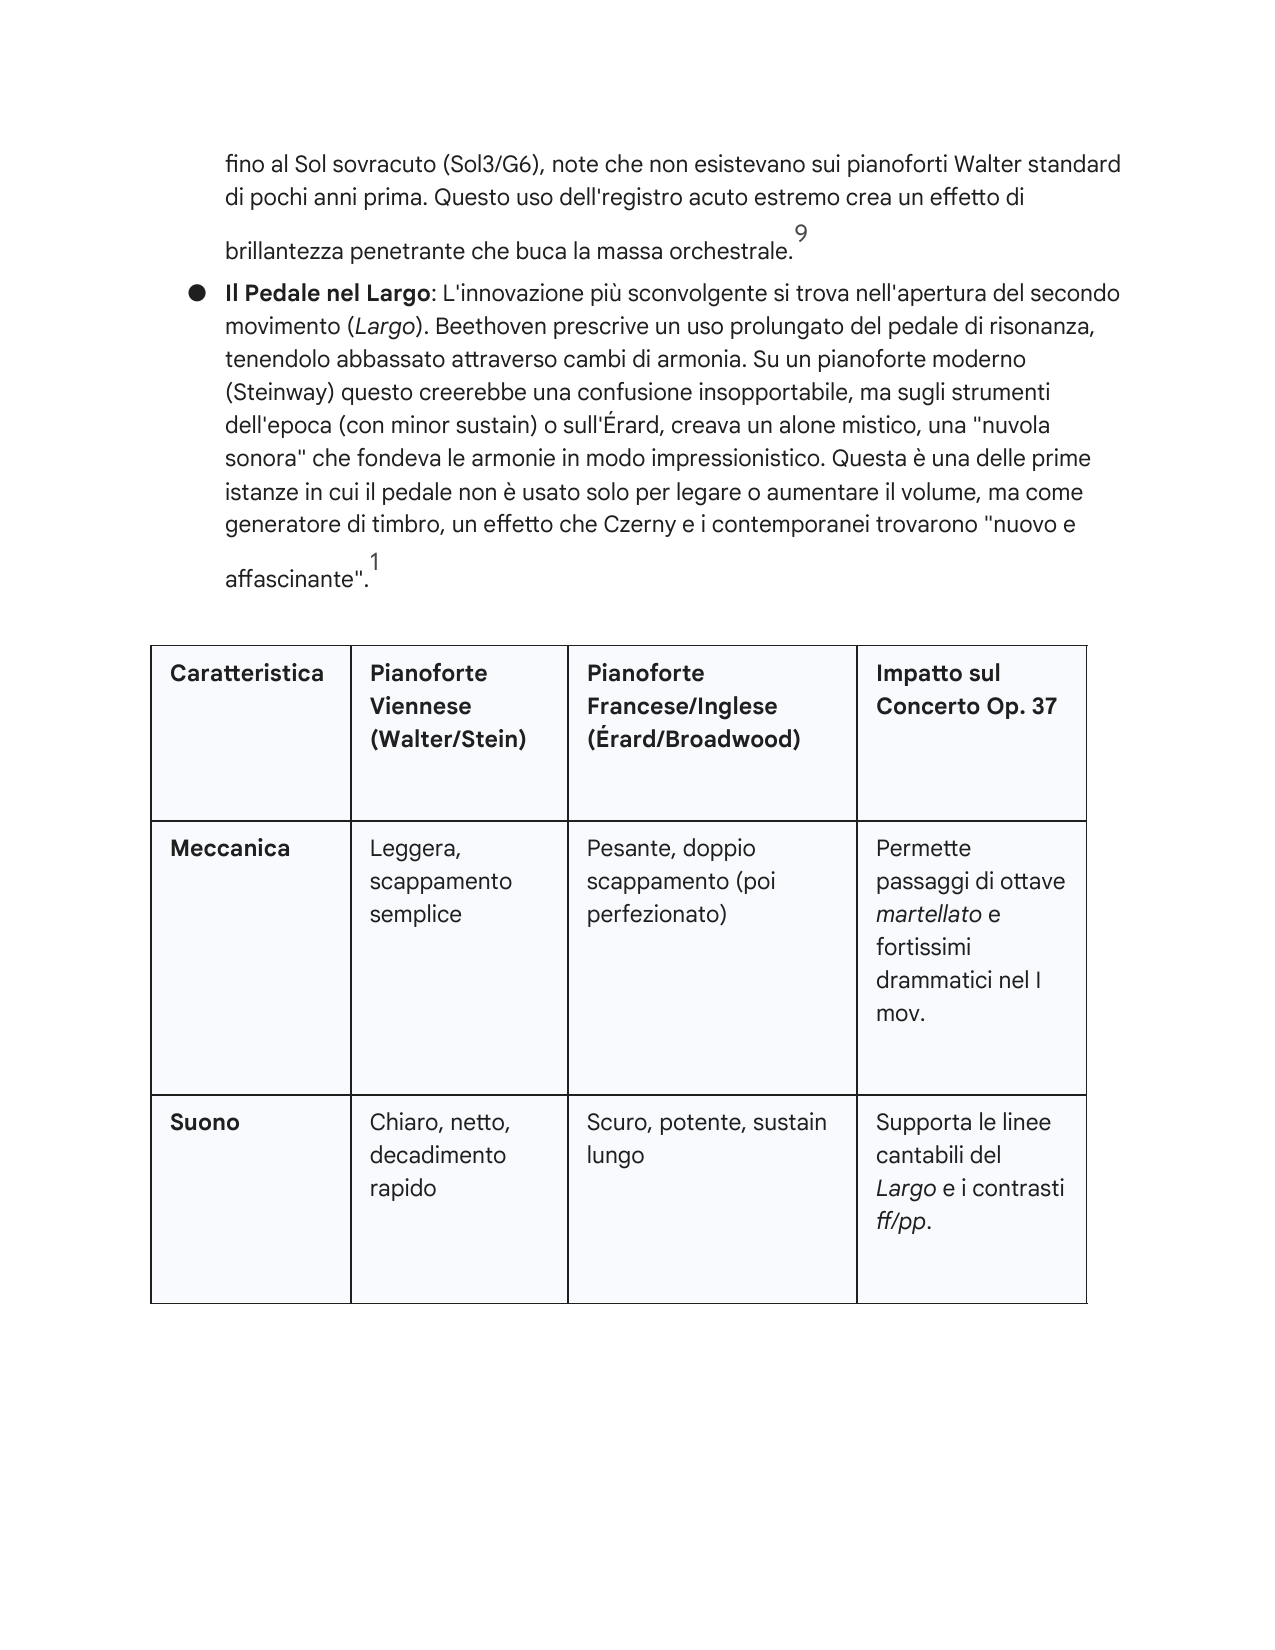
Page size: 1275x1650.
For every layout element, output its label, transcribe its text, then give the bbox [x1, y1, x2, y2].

table_header Impatto sul Concerto Op. 37 [858, 646, 1086, 820]
table_header Pianoforte Viennese (Walter/Stein) [352, 646, 567, 820]
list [187, 150, 1125, 272]
table_header Pianoforte Francese/Inglese (Érard/Broadwood) [569, 646, 856, 820]
table_cell Meccanica [152, 822, 350, 1094]
table_cell Permette passaggi di ottave martellato e fortissimi drammatici nel I mov. [858, 822, 1086, 1094]
table_cell Leggera, scappamento semplice [352, 822, 567, 1094]
table_cell Pesante, doppio scappamento (poi perfezionato) [569, 822, 856, 1094]
table_cell Scuro, potente, sustain lungo [569, 1096, 856, 1302]
table_cell Chiaro, netto, decadimento rapido [352, 1096, 567, 1302]
list Il Pedale nel Largo: L'innovazione più sconvolgente si trova nell'apertura del secondo movimento (Largo). Beethoven prescrive un uso prolungato del pedale di risonanza, tenendolo abbassato attraverso cambi di armonia. Su un pianoforte moderno (Steinway) questo creerebbe una confusione insopportabile, ma sugli strumenti dell'epoca (con minor sustain) o sull'Érard, creava un alone mistico, una "nuvola sonora" che fondeva le armonie in modo impressionistico. Questa è una delle prime istanze in cui il pedale non è usato solo per legare o aumentare il volume, ma come generatore di timbro, un effetto che Czerny e i contemporanei trovarono "nuovo e affascinante".1 [187, 279, 1125, 599]
table_cell Suono [152, 1096, 350, 1302]
table_header Caratteristica [152, 646, 350, 820]
table_cell Supporta le linee cantabili del Largo e i contrasti ff/pp. [858, 1096, 1086, 1302]
